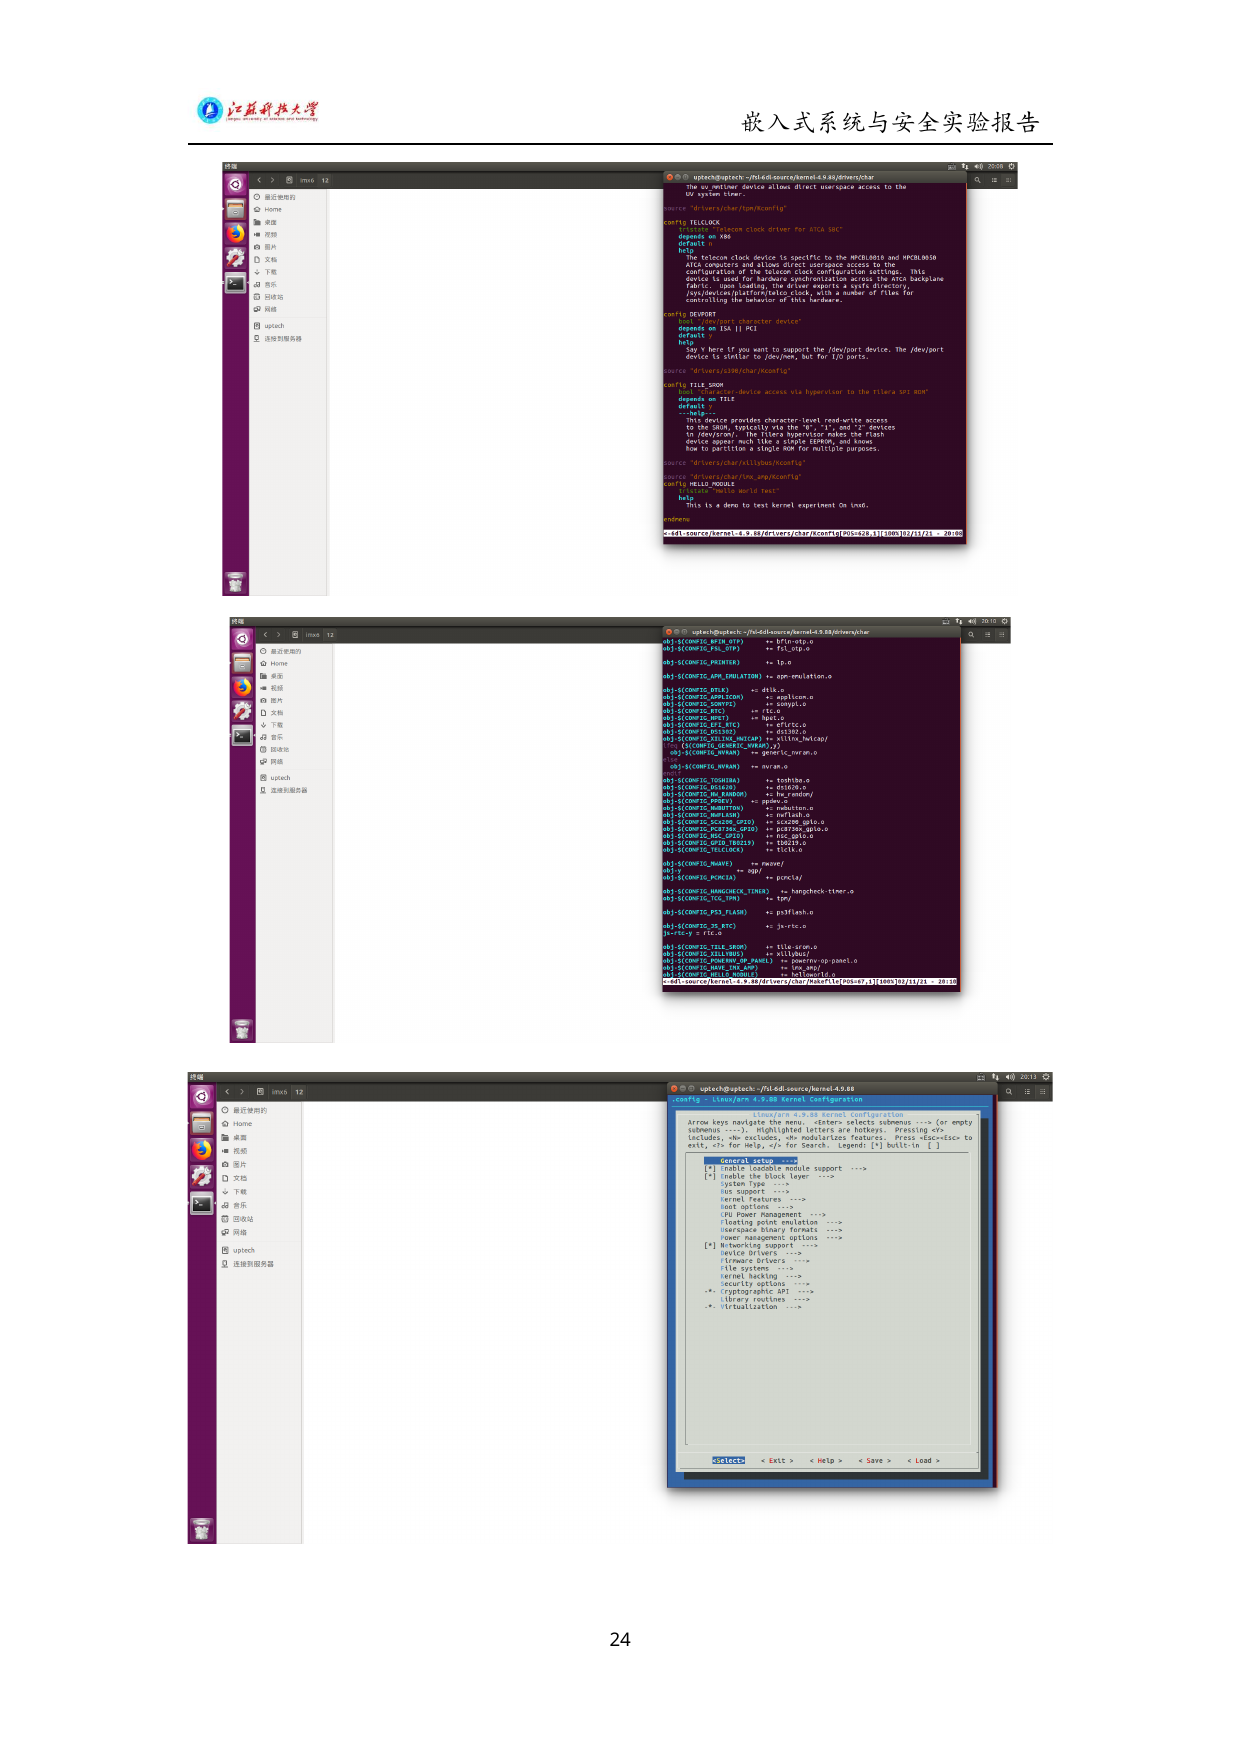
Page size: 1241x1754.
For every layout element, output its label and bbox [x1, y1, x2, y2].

picture [187, 88, 328, 132]
picture [229, 617, 1011, 1043]
picture [187, 1072, 1053, 1544]
picture [222, 162, 1018, 596]
